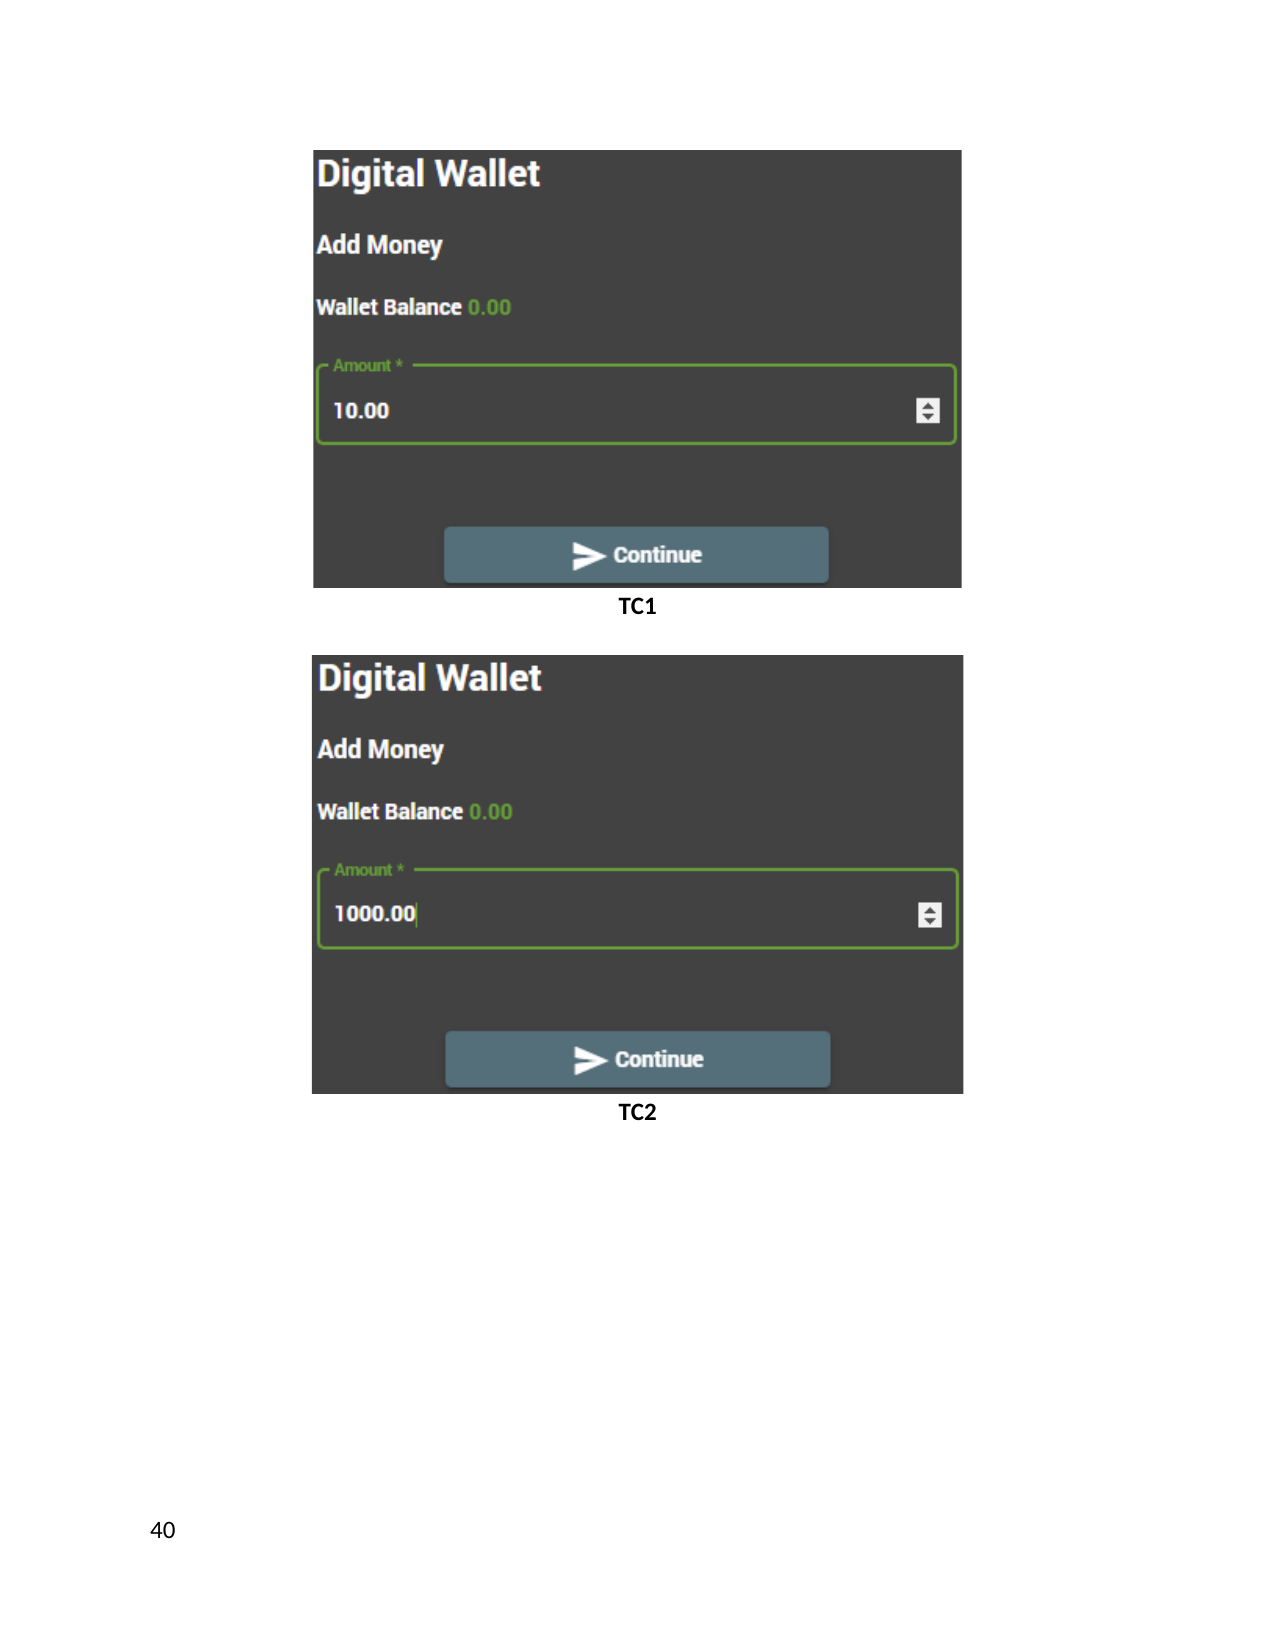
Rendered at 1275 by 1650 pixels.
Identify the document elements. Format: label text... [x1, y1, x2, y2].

picture [311, 655, 964, 1094]
text TC2 [150, 1096, 1125, 1126]
text TC1 [150, 590, 1125, 620]
picture [313, 150, 962, 588]
